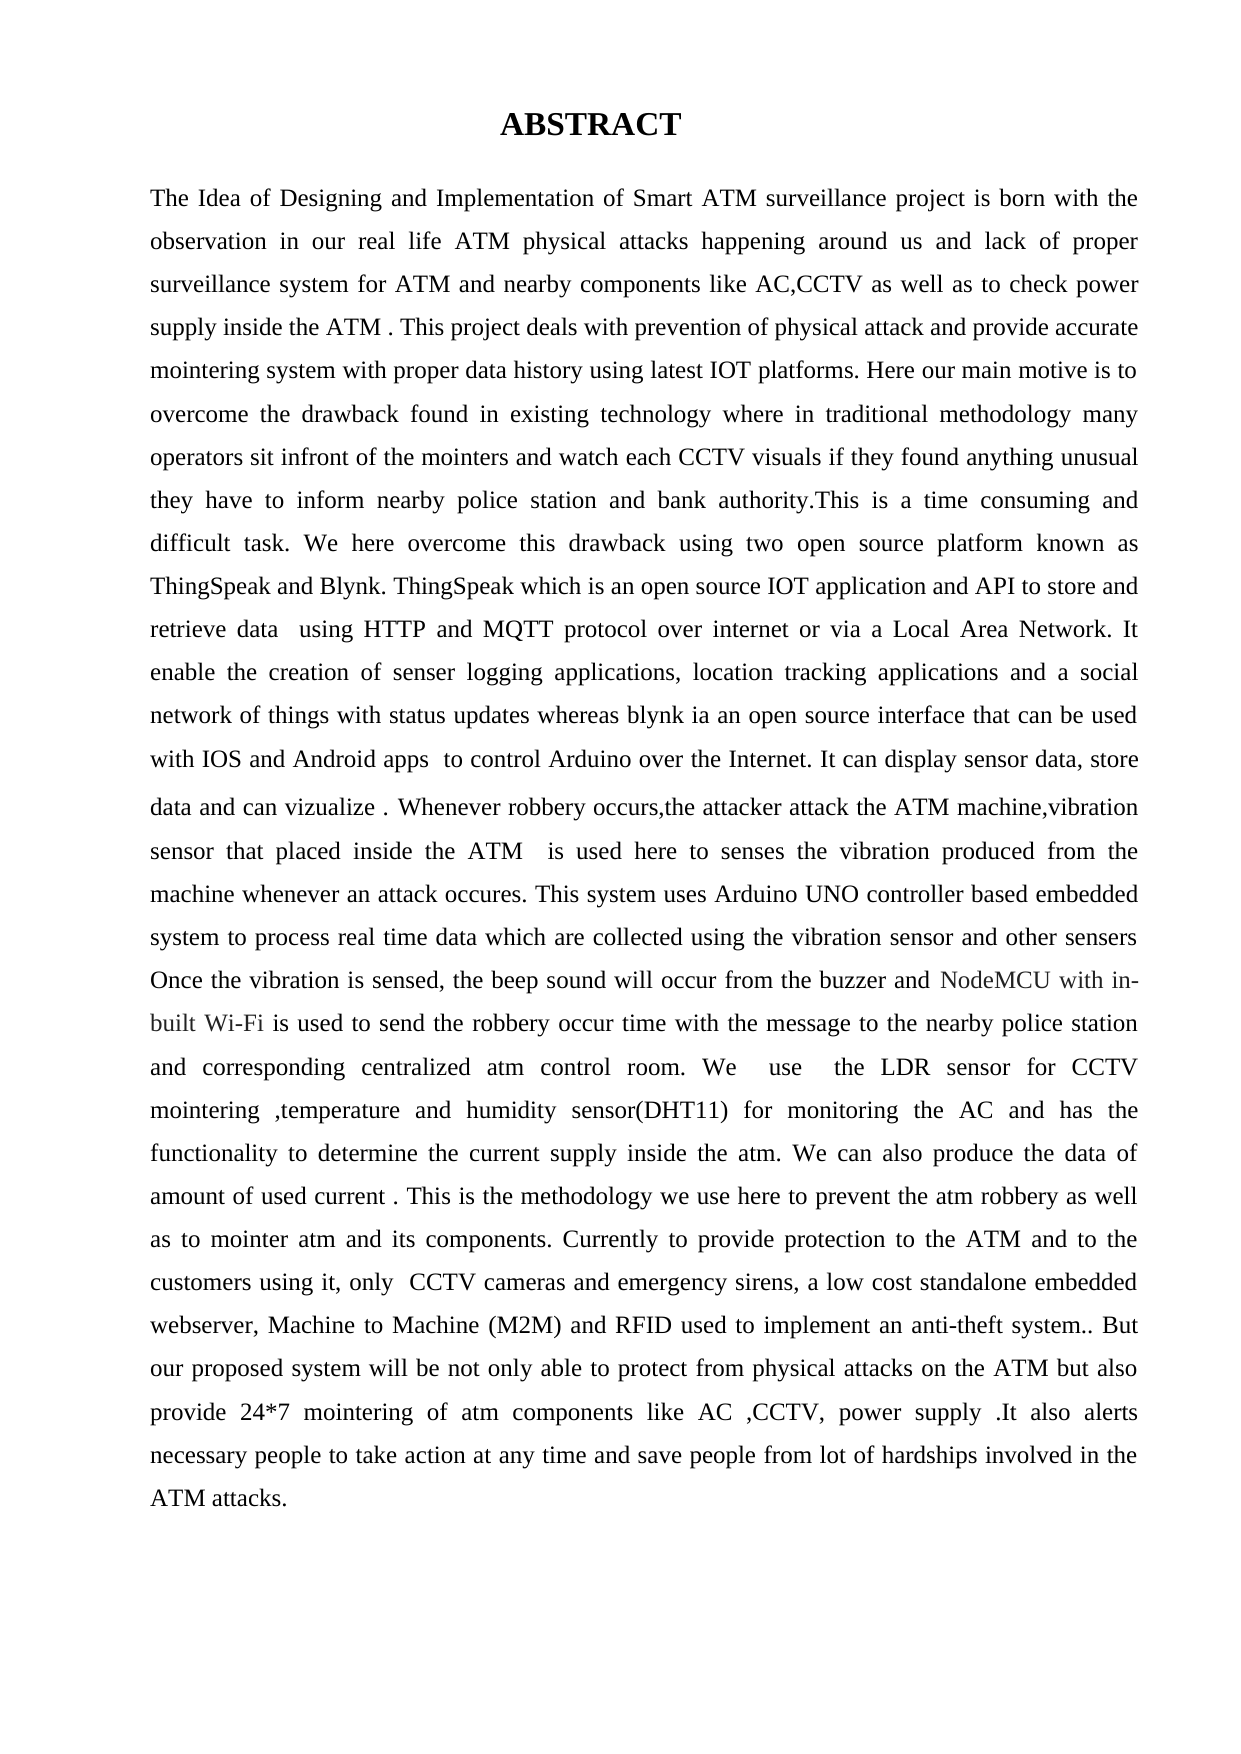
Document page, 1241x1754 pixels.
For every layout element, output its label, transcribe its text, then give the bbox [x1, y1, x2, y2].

text The Idea of Designing and Implementation of Smart ATM surveillance project is born with the observation in our real life ATM physical attacks happening around us and lack of proper surveillance system for ATM and nearby components like AC,CCTV as well as to check power supply inside the ATM . This project deals with prevention of physical attack and provide accurate mointering system with proper data history using latest IOT platforms. Here our main motive is to overcome the drawback found in existing technology where in traditional methodology many operators sit infront of the mointers and watch each CCTV visuals if they found anything unusual they have to inform nearby police station and bank authority.This is a time consuming and difficult task. We here overcome this drawback using two open source platform known as ThingSpeak and Blynk. ThingSpeak which is an open source IOT application and API to store and retrieve data using HTTP and MQTT protocol over internet or via a Local Area Network. It enable the creation of senser logging applications, location tracking applications and a social network of things with status updates whereas blynk ia an open source interface that can be used with IOS and Android apps to control Arduino over the Internet. It can display sensor data, store data and can vizualize . Whenever robbery occurs,the attacker attack the ATM machine,vibration sensor that placed inside the ATM is used here to senses the vibration produced from the machine whenever an attack occures. This system uses Arduino UNO controller based embedded system to process real time data which are collected using the vibration sensor and other sensers Once the vibration is sensed, the beep sound will occur from the buzzer and NodeMCU with in-built Wi-Fi is used to send the robbery occur time with the message to the nearby police station and corresponding centralized atm control room. We use the LDR sensor for CCTV mointering ,temperature and humidity sensor(DHT11) for monitoring the AC and has the functionality to determine the current supply inside the atm. We can also produce the data of amount of used current . This is the methodology we use here to prevent the atm robbery as well as to mointer atm and its components. Currently to provide protection to the ATM and to the customers using it, only CCTV cameras and emergency sirens, a low cost standalone embedded webserver, Machine to Machine (M2M) and RFID used to implement an anti-theft system.. But our proposed system will be not only able to protect from physical attacks on the ATM but also provide 24*7 mointering of atm components like AC ,CCTV, power supply .It also alerts necessary people to take action at any time and save people from lot of hardships involved in the ATM attacks. [150, 183, 1139, 1512]
text ABSTRACT [150, 105, 1137, 143]
